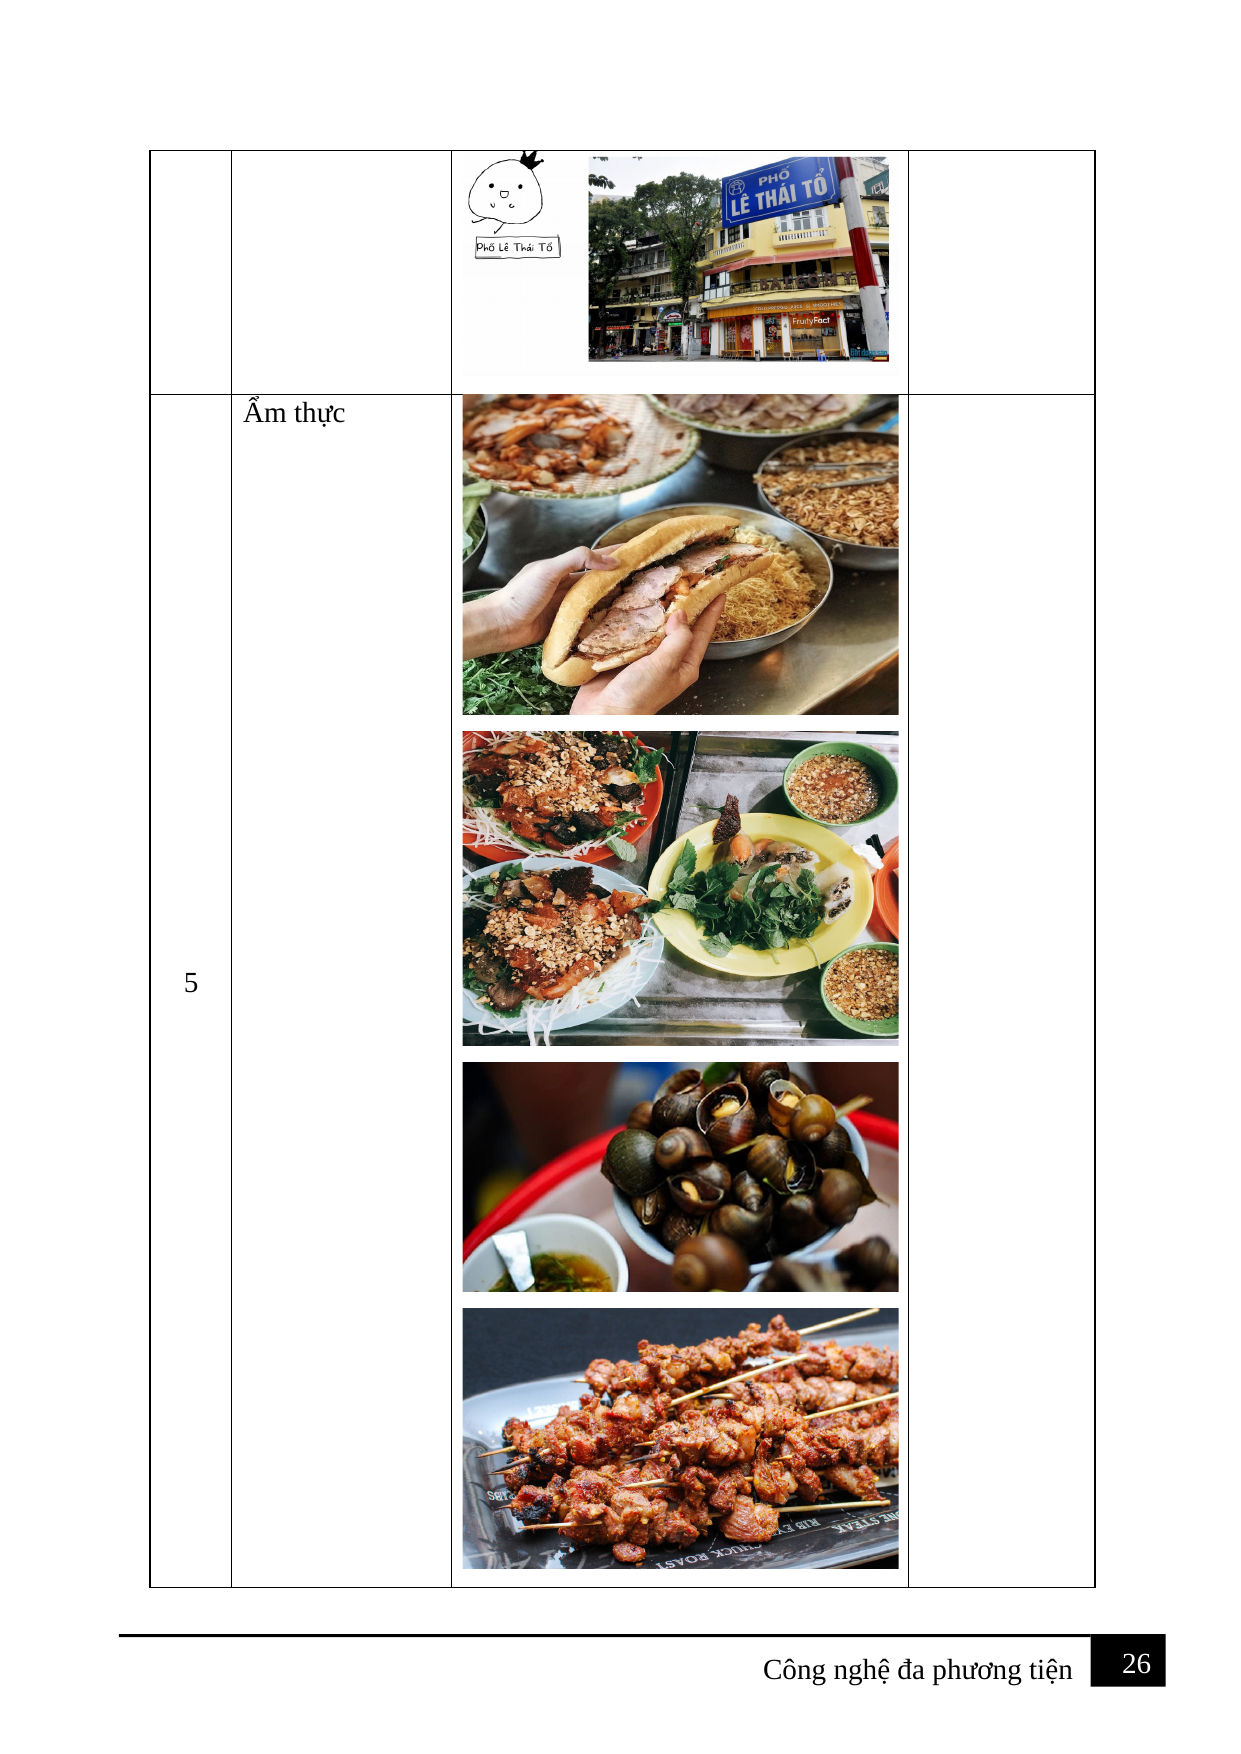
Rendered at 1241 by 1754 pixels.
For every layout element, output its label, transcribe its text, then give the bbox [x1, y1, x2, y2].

picture [462, 731, 899, 1046]
picture [462, 1062, 899, 1292]
table_cell [909, 151, 1094, 394]
table_cell [452, 395, 908, 1587]
table_cell 4 [151, 151, 231, 394]
table_cell [909, 395, 1094, 1587]
table_cell 5 [151, 395, 231, 1587]
table_cell [452, 151, 908, 394]
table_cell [232, 151, 451, 394]
table_cell Ẩm thực [232, 395, 451, 1587]
picture [462, 151, 899, 376]
picture [462, 1308, 899, 1569]
picture [462, 394, 899, 715]
